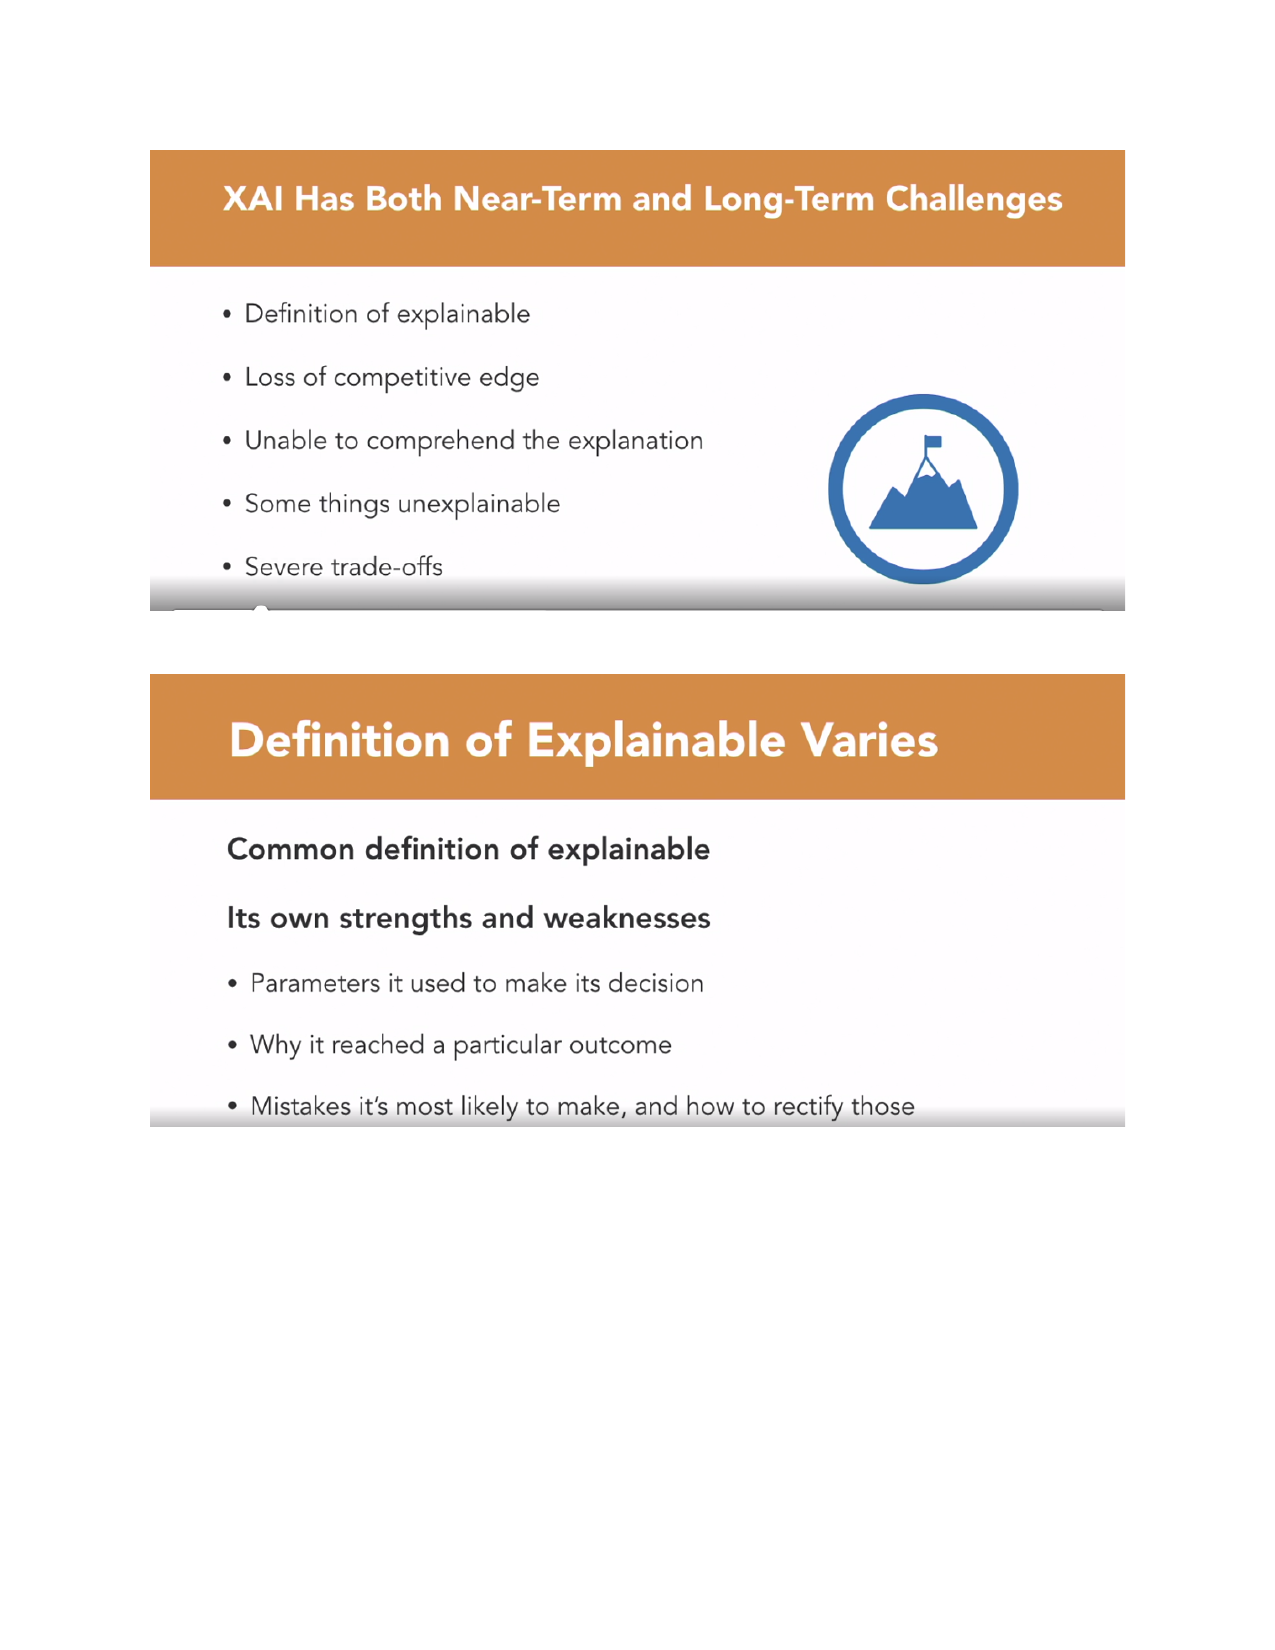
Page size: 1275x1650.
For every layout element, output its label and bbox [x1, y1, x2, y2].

picture [150, 150, 1125, 611]
picture [150, 674, 1125, 1127]
